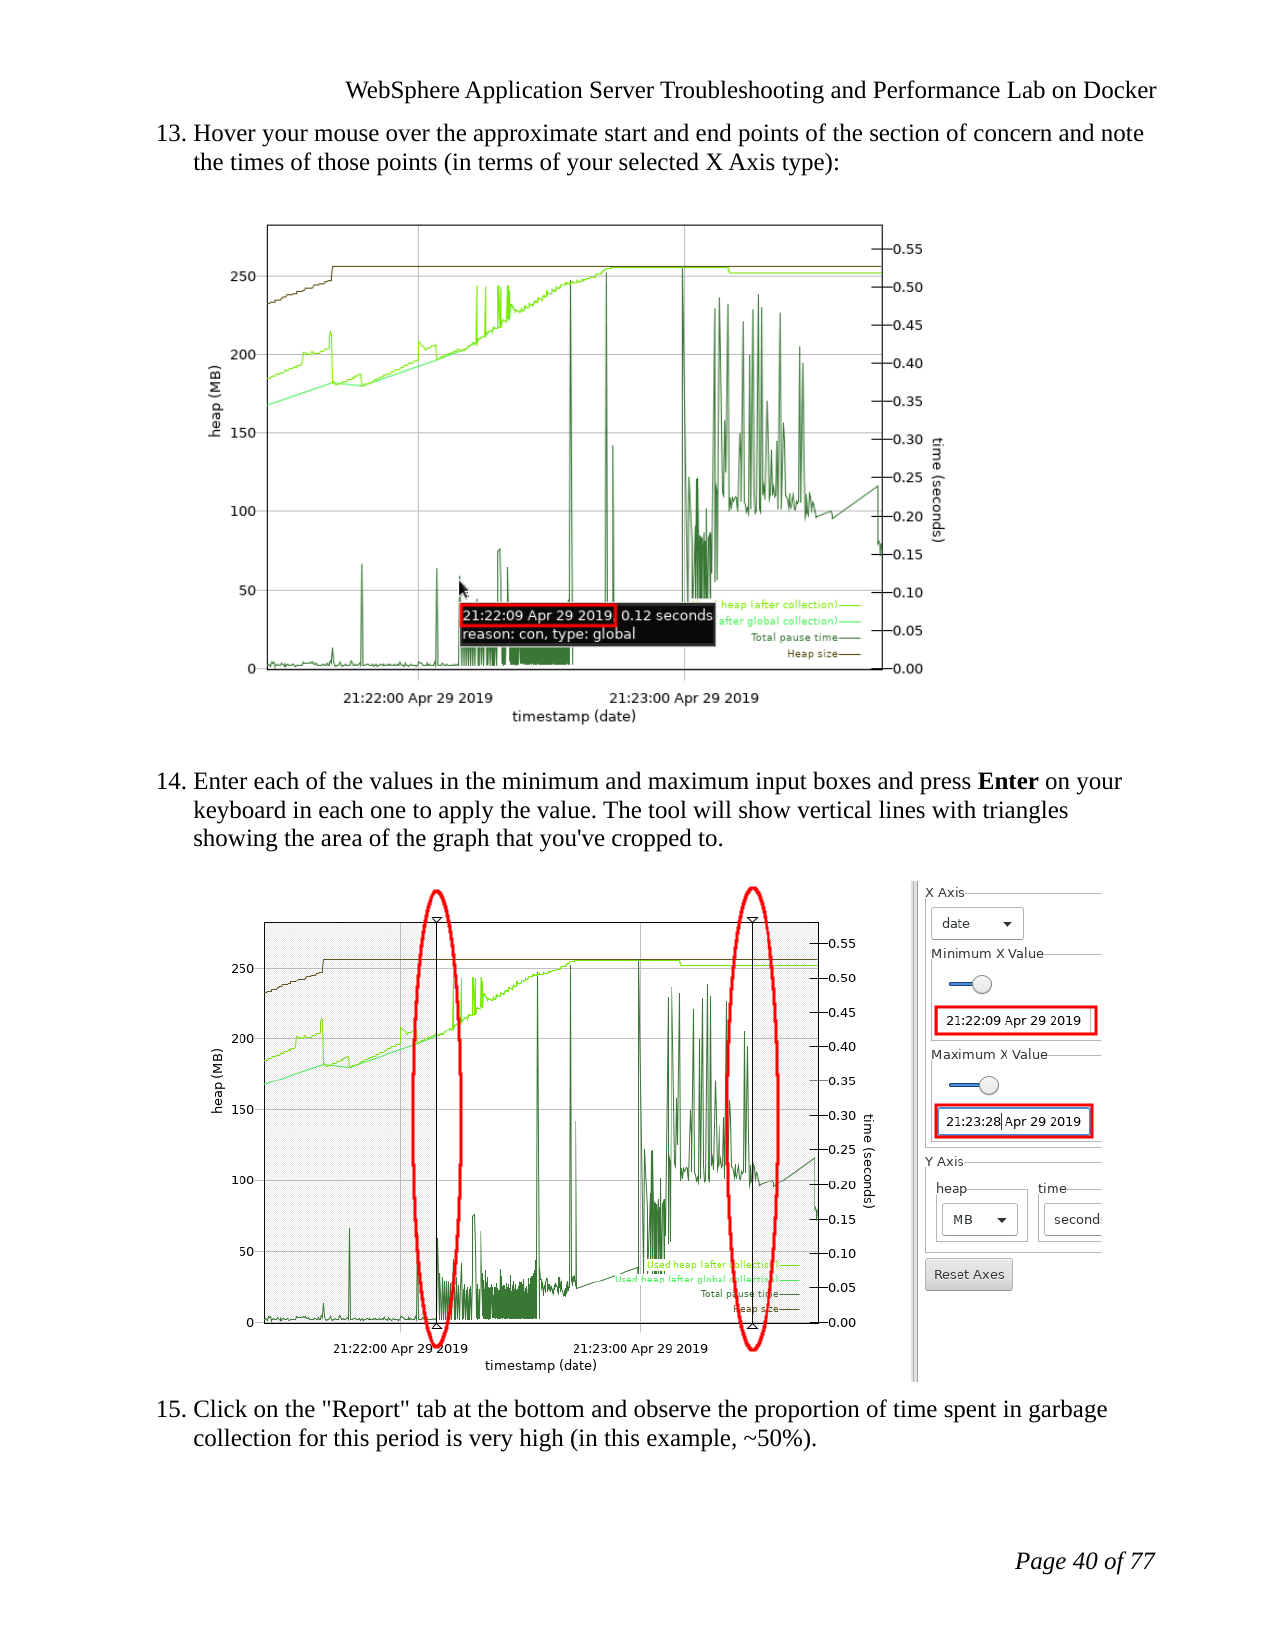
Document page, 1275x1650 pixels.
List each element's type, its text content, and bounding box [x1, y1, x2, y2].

picture [193, 881, 1102, 1382]
picture [193, 204, 960, 754]
